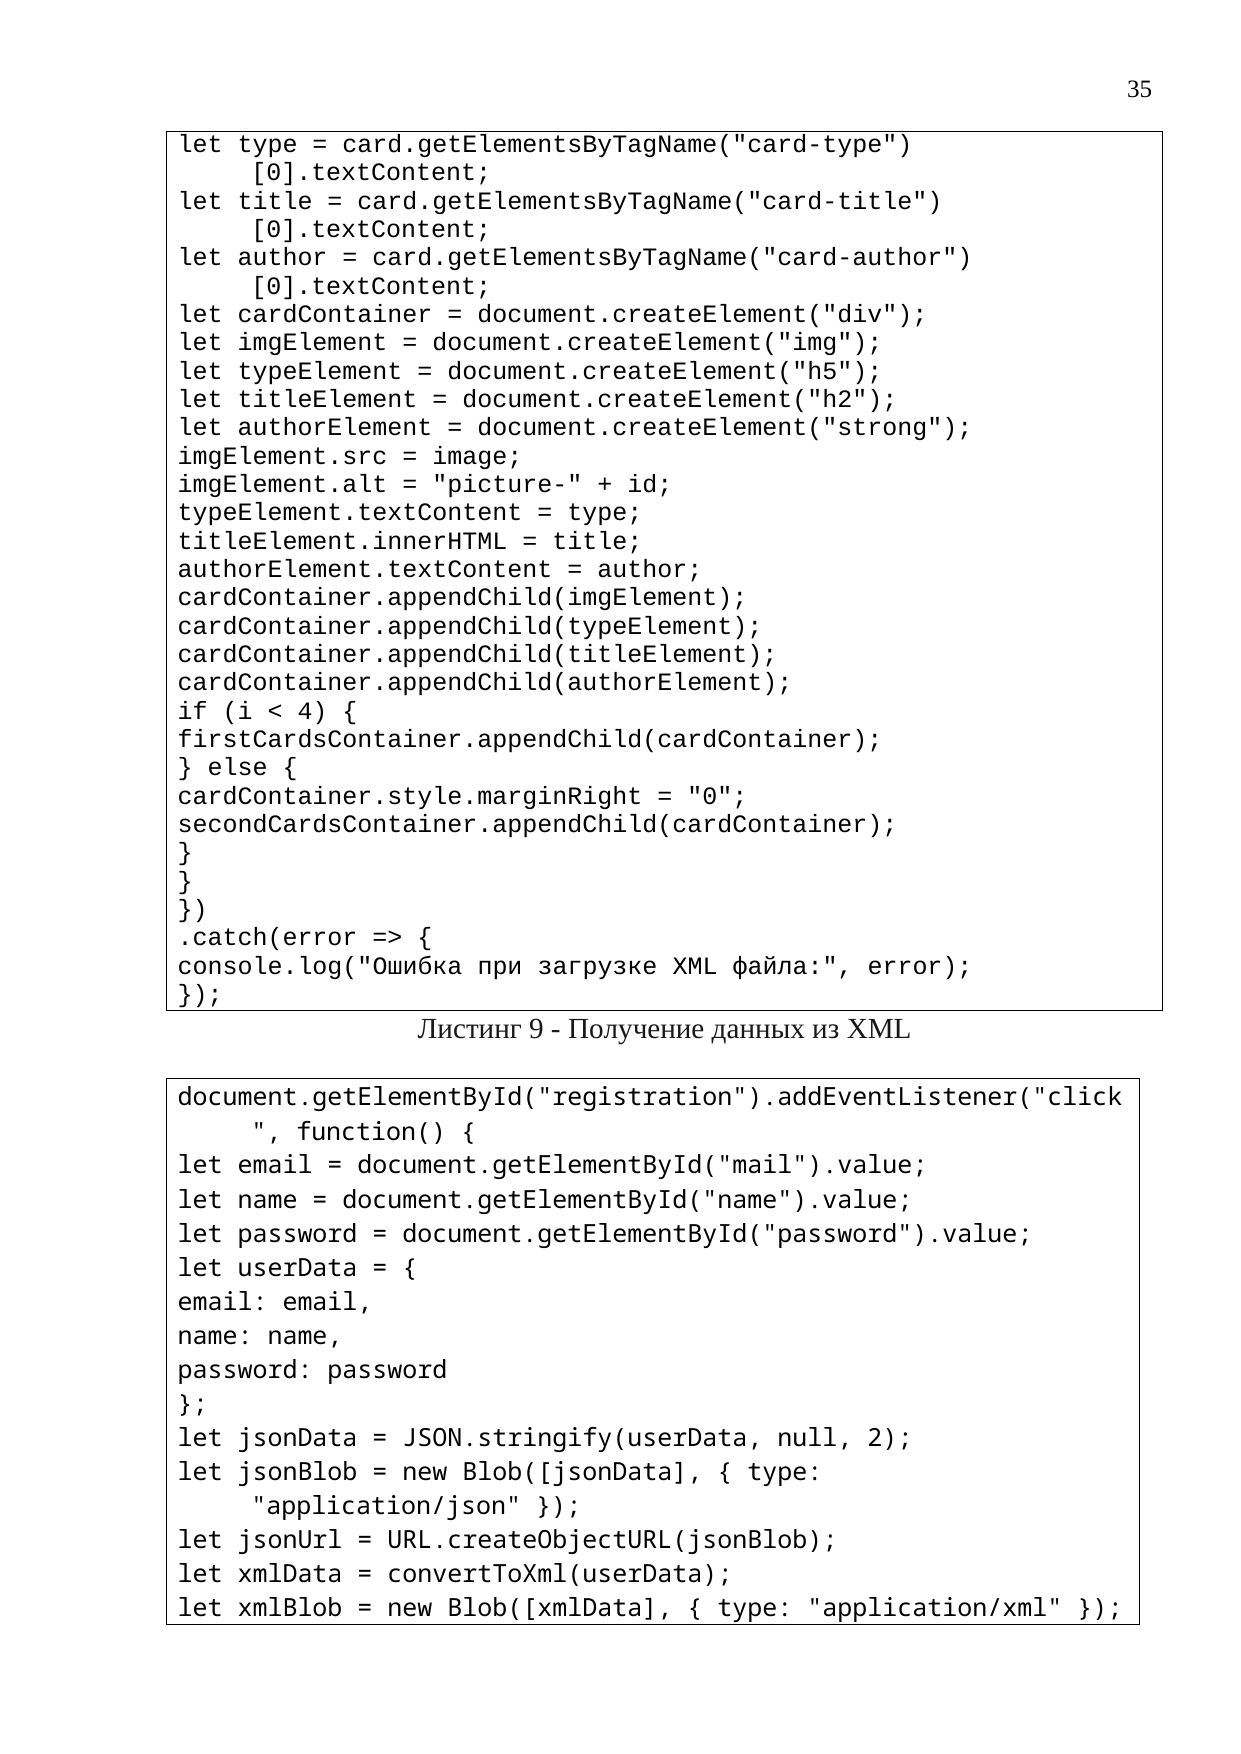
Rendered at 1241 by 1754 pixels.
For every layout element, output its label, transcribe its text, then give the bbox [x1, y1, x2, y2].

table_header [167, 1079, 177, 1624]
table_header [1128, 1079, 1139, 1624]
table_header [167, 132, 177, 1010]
text Листинг 9 - Получение данных из XML [177, 1011, 1152, 1044]
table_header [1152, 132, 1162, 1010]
